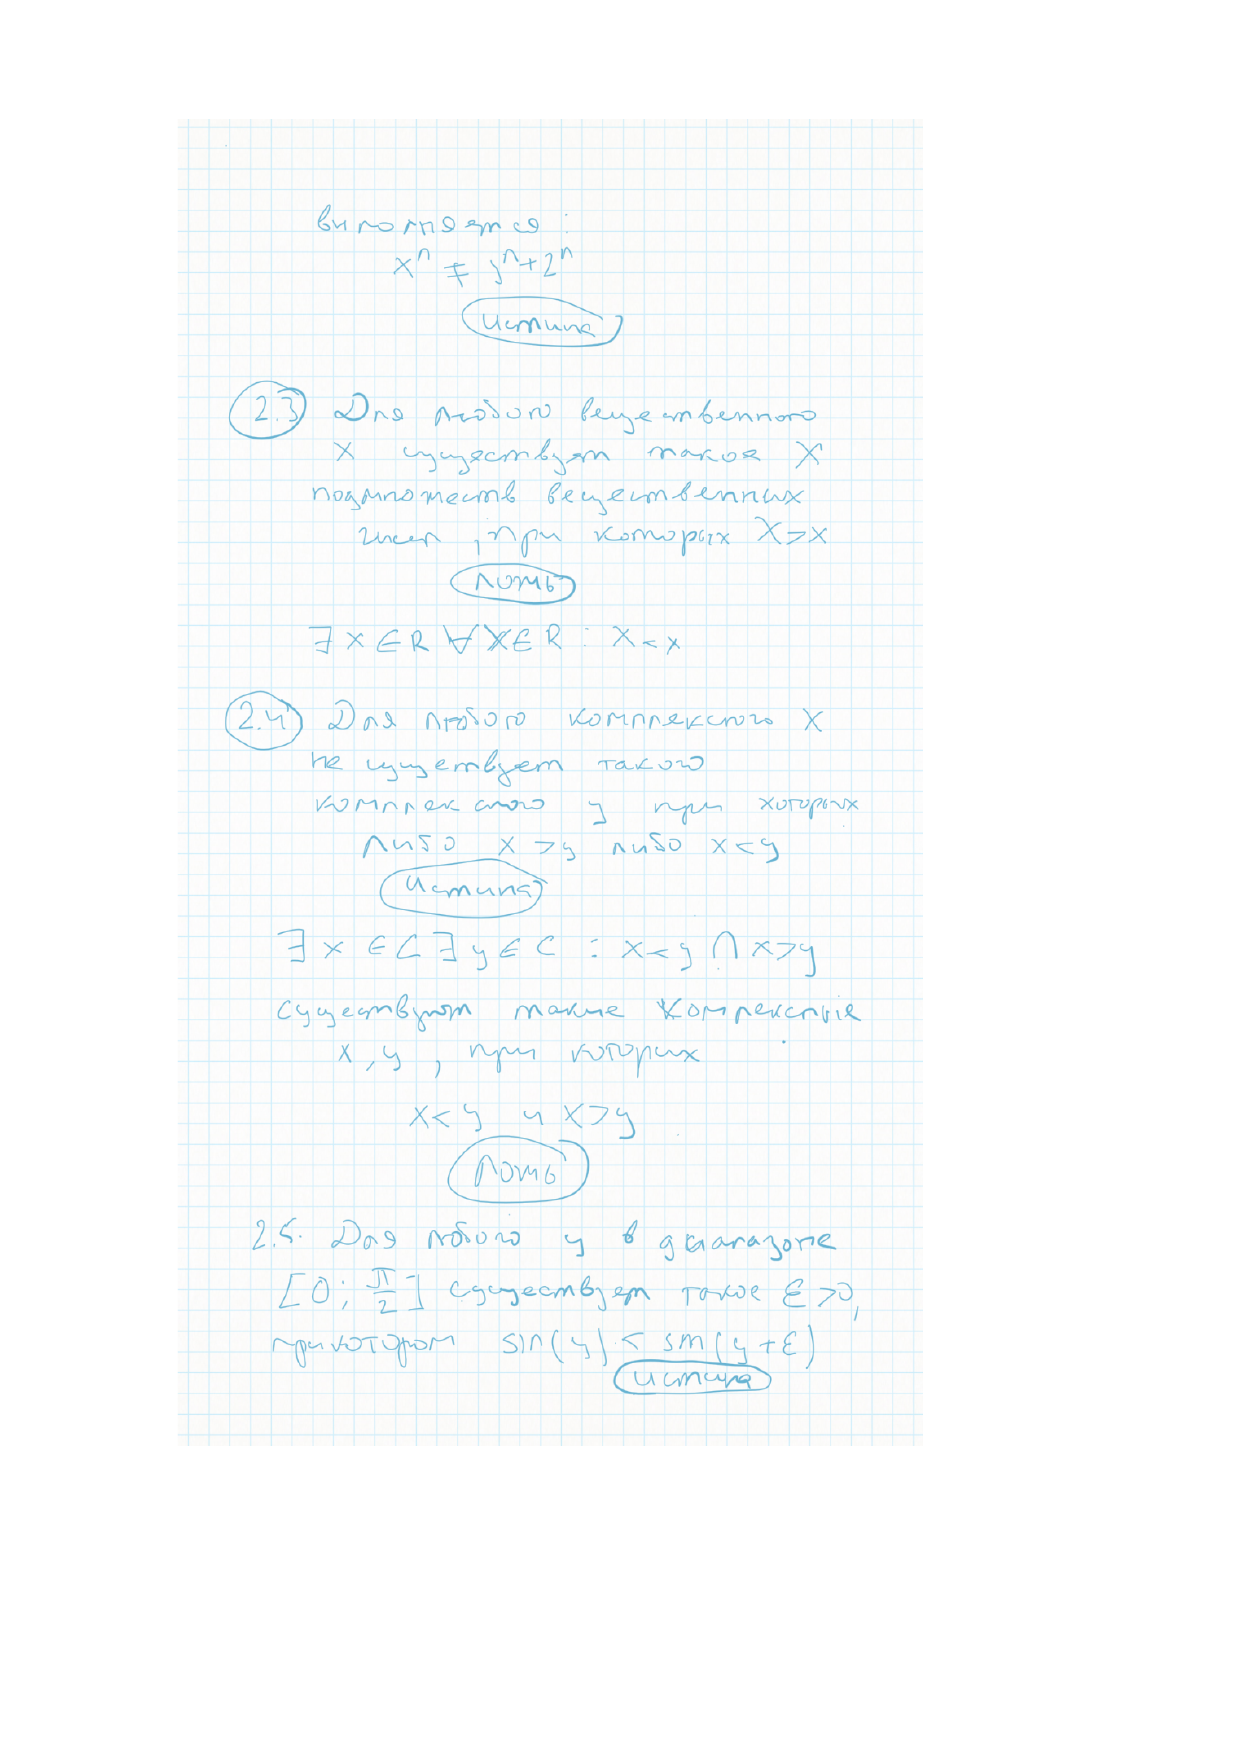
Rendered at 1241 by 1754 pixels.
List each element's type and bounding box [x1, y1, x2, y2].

picture [178, 120, 923, 1446]
